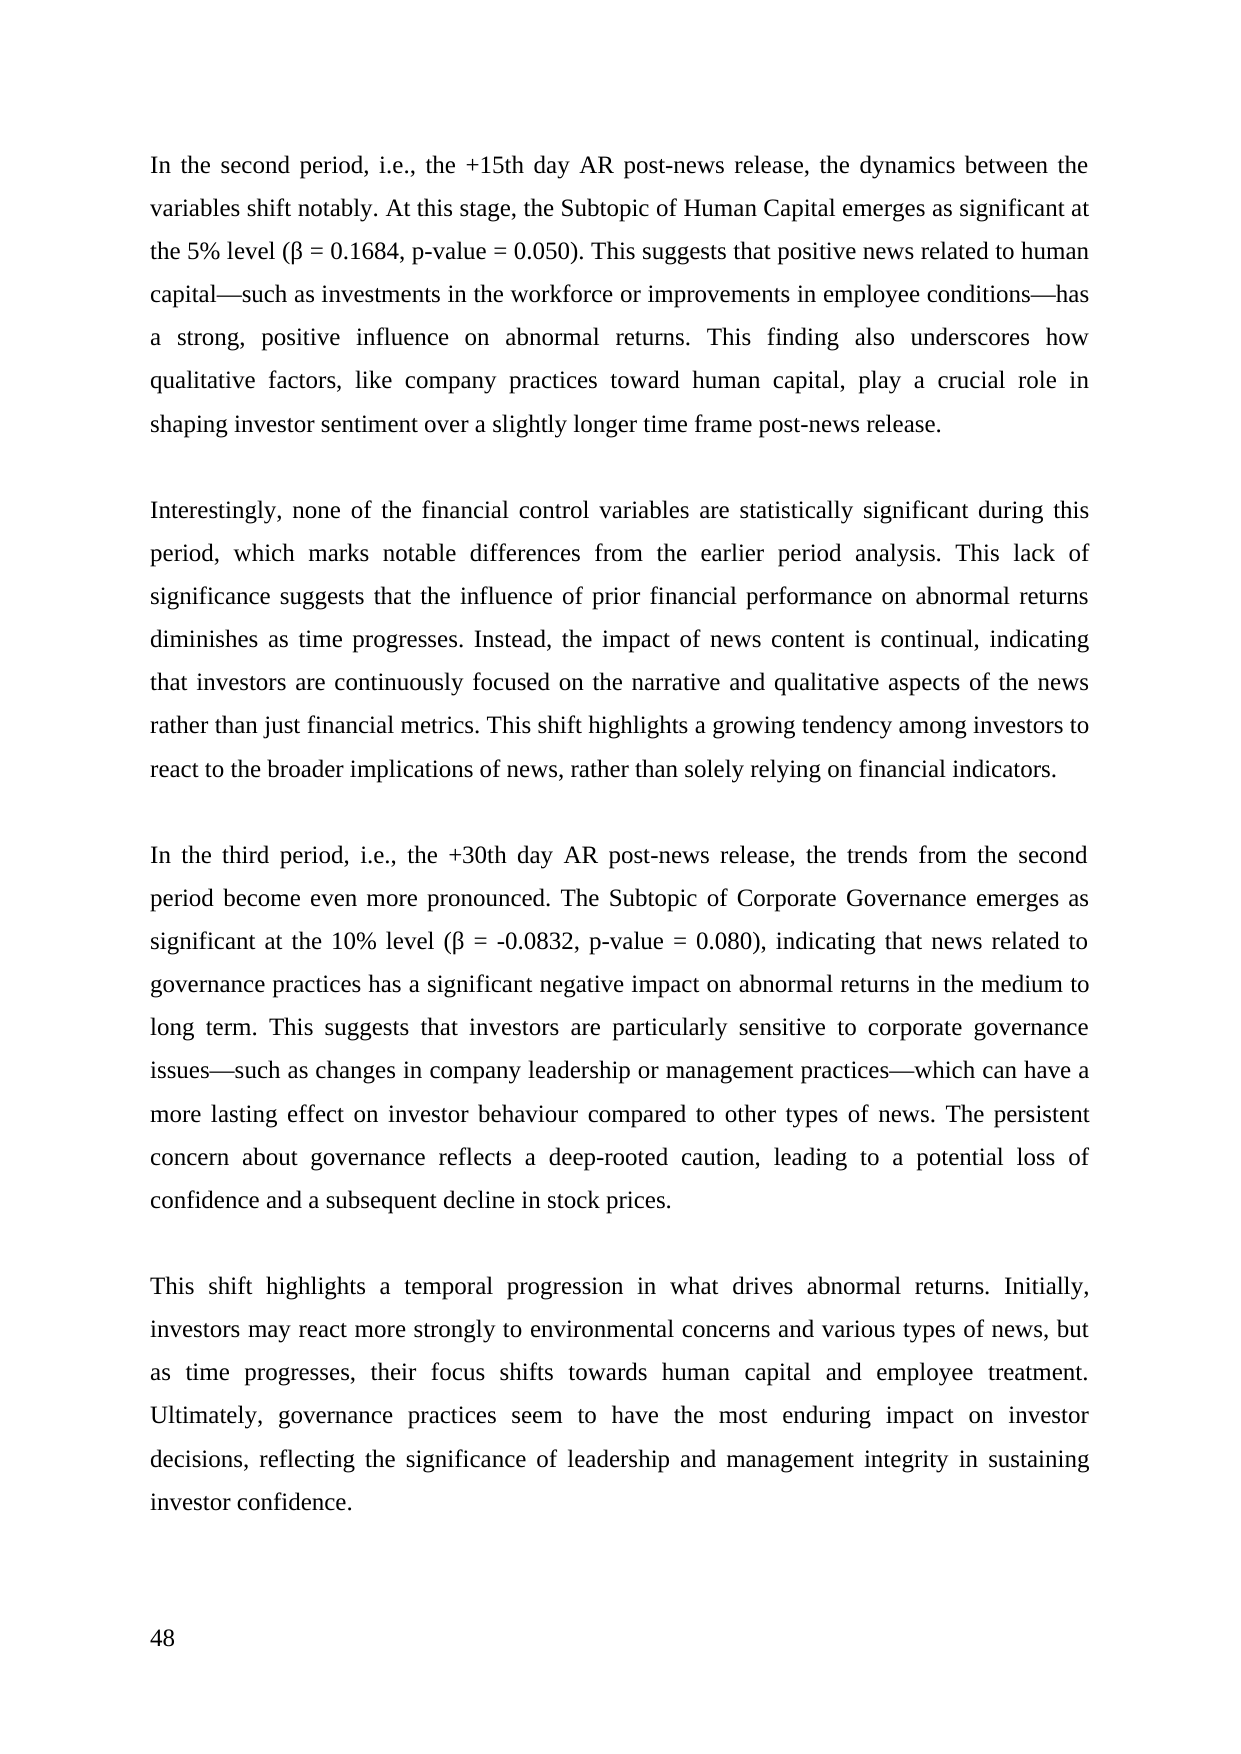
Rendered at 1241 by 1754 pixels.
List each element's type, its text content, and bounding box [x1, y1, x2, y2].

text In the second period, i.e., the +15th day AR post-news release, the dynamics between the variables shift notably. At this stage, the Subtopic of Human Capital emerges as significant at the 5% level (β = 0.1684, p-value = 0.050). This suggests that positive news related to human capital—such as investments in the workforce or improvements in employee conditions—has a strong, positive influence on abnormal returns. This finding also underscores how qualitative factors, like company practices toward human capital, play a crucial role in shaping investor sentiment over a slightly longer time frame post-news release. [150, 150, 1090, 437]
text Interestingly, none of the financial control variables are statistically significant during this period, which marks notable differences from the earlier period analysis. This lack of significance suggests that the influence of prior financial performance on abnormal returns diminishes as time progresses. Instead, the impact of news content is continual, indicating that investors are continuously focused on the narrative and qualitative aspects of the news rather than just financial metrics. This shift highlights a growing tendency among investors to react to the broader implications of news, rather than solely relying on financial indicators. [150, 495, 1090, 782]
text In the third period, i.e., the +30th day AR post-news release, the trends from the second period become even more pronounced. The Subtopic of Corporate Governance emerges as significant at the 10% level (β = -0.0832, p-value = 0.080), indicating that news related to governance practices has a significant negative impact on abnormal returns in the medium to long term. This suggests that investors are particularly sensitive to corporate governance issues—such as changes in company leadership or management practices—which can have a more lasting effect on investor behaviour compared to other types of news. The persistent concern about governance reflects a deep-rooted caution, leading to a potential loss of confidence and a subsequent decline in stock prices. [150, 840, 1090, 1214]
text This shift highlights a temporal progression in what drives abnormal returns. Initially, investors may react more strongly to environmental concerns and various types of news, but as time progresses, their focus shifts towards human capital and employee treatment. Ultimately, governance practices seem to have the most enduring impact on investor decisions, reflecting the significance of leadership and management integrity in sustaining investor confidence. [150, 1271, 1090, 1516]
